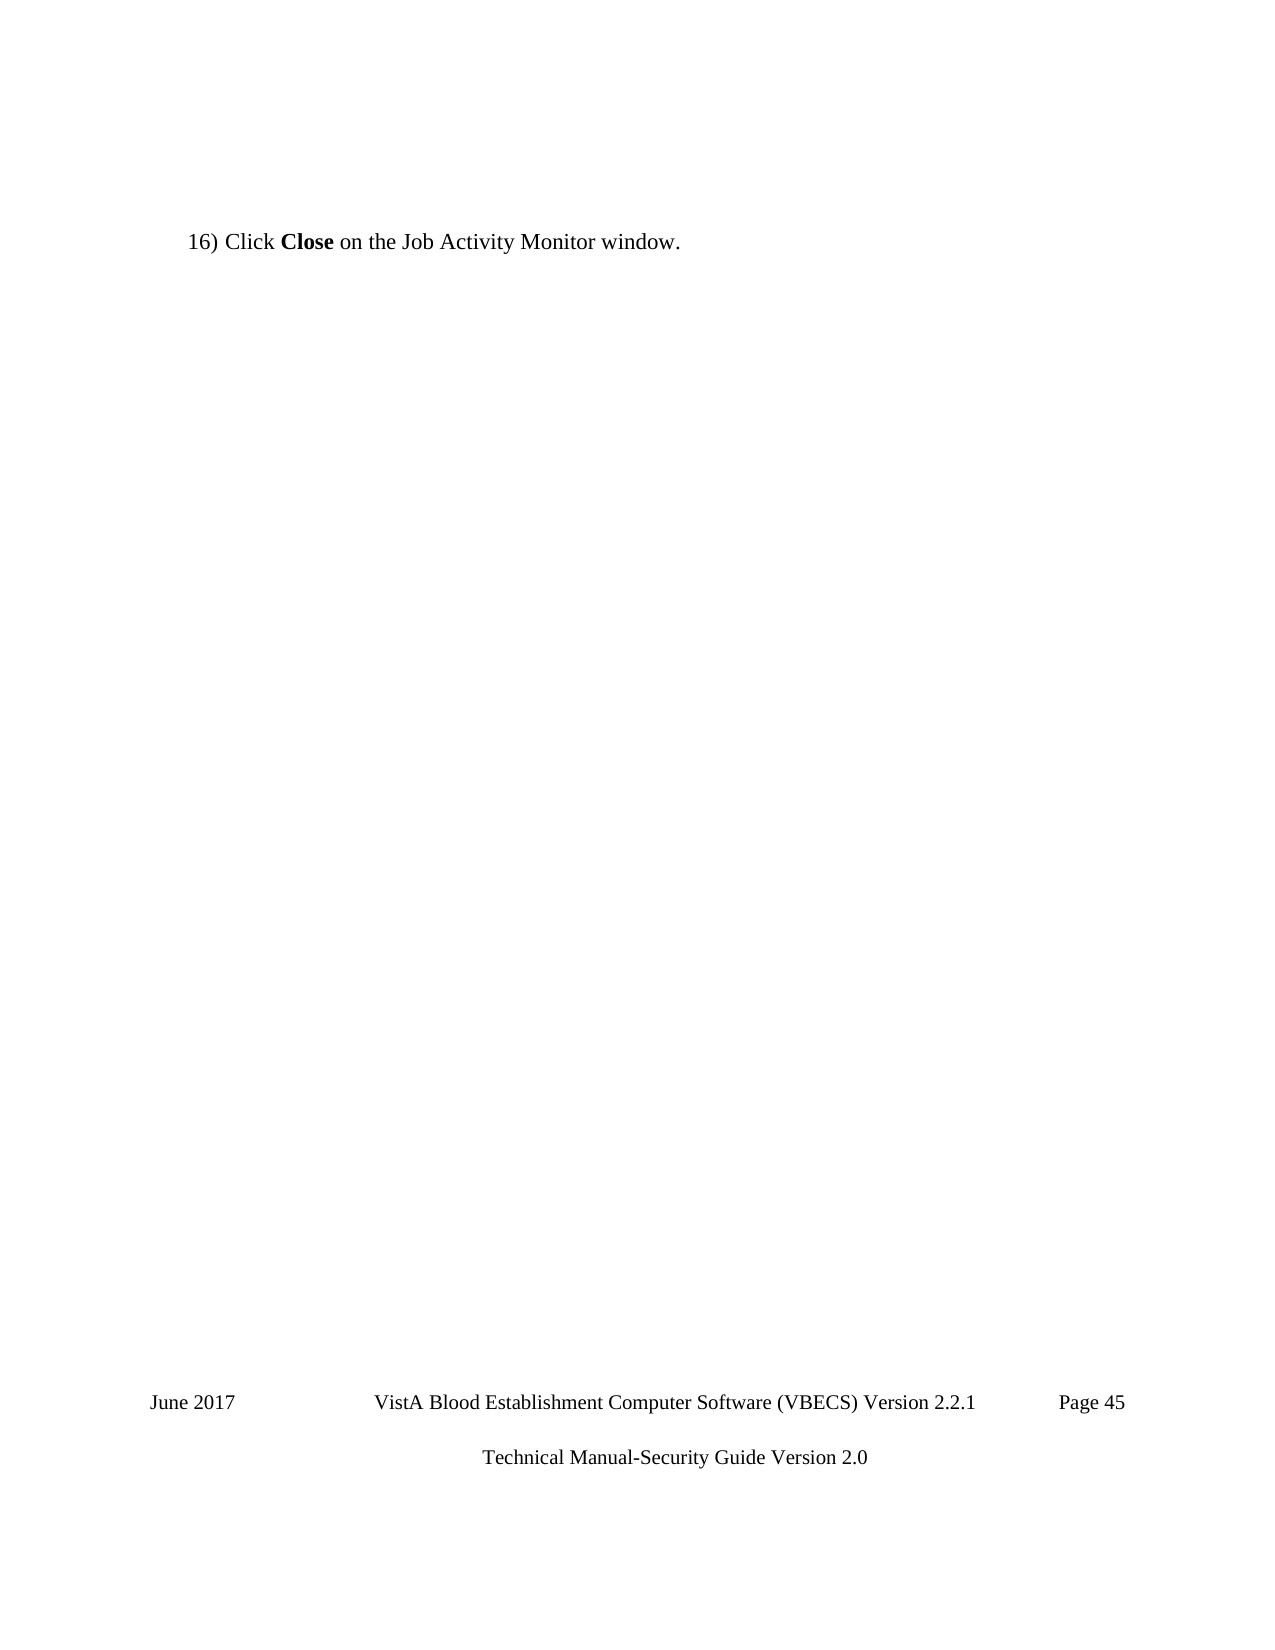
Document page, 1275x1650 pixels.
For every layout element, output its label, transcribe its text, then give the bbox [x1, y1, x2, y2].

list Click Close on the Job Activity Monitor window. [187, 228, 1125, 254]
